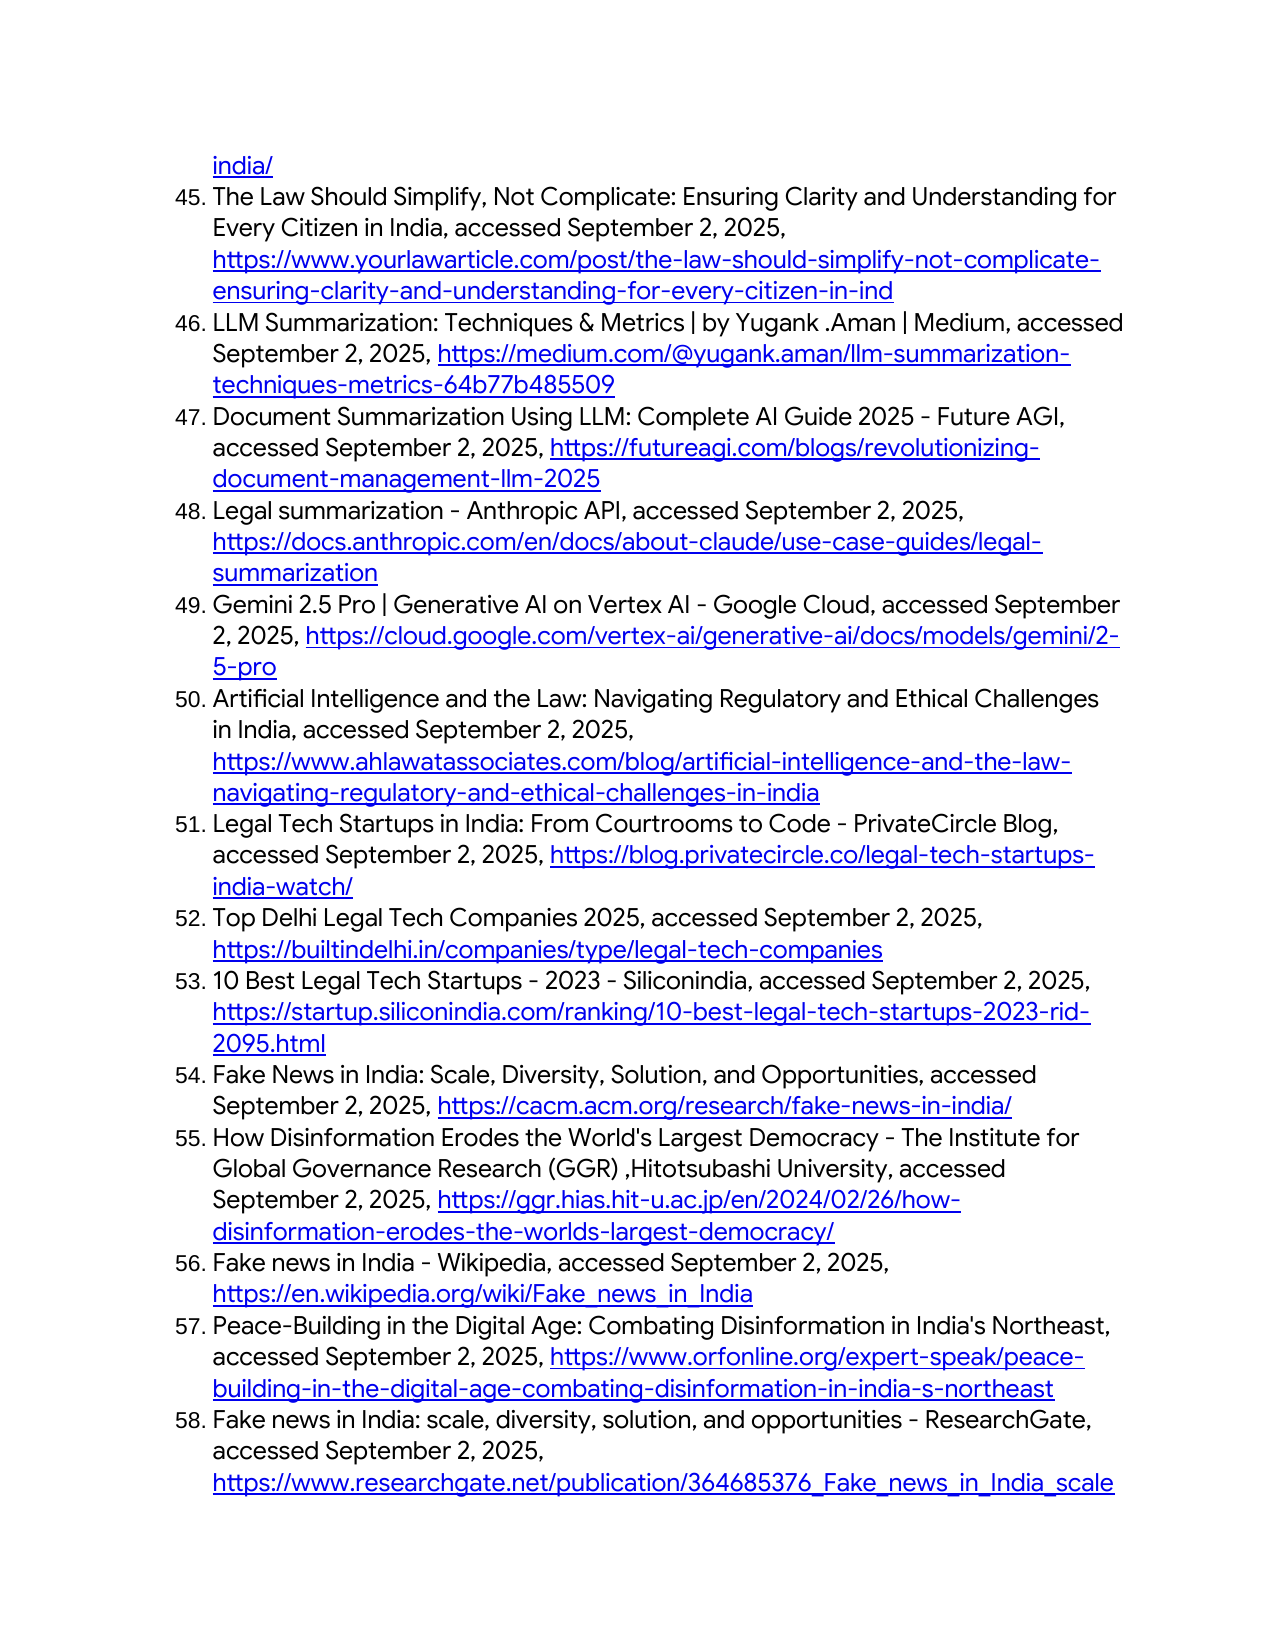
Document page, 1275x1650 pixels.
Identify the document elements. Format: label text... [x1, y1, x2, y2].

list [175, 1404, 1125, 1498]
list The Law Should Simplify, Not Complicate: Ensuring Clarity and Understanding for Every Citizen in India, accessed September 2, 2025, https://www.yourlawarticle.com/post/the-law-should-simplify-not-complicate-ensuring-clarity-and-understanding-for-every-citizen-in-ind [175, 181, 1125, 307]
list LLM Summarization: Techniques & Metrics | by Yugank .Aman | Medium, accessed September 2, 2025, https://medium.com/@yugank.aman/llm-summarization-techniques-metrics-64b77b485509 [175, 307, 1125, 401]
list Legal summarization - Anthropic API, accessed September 2, 2025, https://docs.anthropic.com/en/docs/about-claude/use-case-guides/legal-summarization [175, 495, 1125, 589]
list Top Delhi Legal Tech Companies 2025, accessed September 2, 2025, https://builtindelhi.in/companies/type/legal-tech-companies [175, 902, 1125, 965]
list How Disinformation Erodes the World's Largest Democracy - The Institute for Global Governance Research (GGR) ,Hitotsubashi University, accessed September 2, 2025, https://ggr.hias.hit-u.ac.jp/en/2024/02/26/how-disinformation-erodes-the-worlds-largest-democracy/ [175, 1122, 1125, 1247]
list Peace-Building in the Digital Age: Combating Disinformation in India's Northeast, accessed September 2, 2025, https://www.orfonline.org/expert-speak/peace-building-in-the-digital-age-combating-disinformation-in-india-s-northeast [175, 1310, 1125, 1404]
list Legal Tech Startups in India: From Courtrooms to Code - PrivateCircle Blog, accessed September 2, 2025, https://blog.privatecircle.co/legal-tech-startups-india-watch/ [175, 808, 1125, 902]
list Document Summarization Using LLM: Complete AI Guide 2025 - Future AGI, accessed September 2, 2025, https://futureagi.com/blogs/revolutionizing-document-management-llm-2025 [175, 401, 1125, 495]
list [175, 150, 1125, 181]
list Artificial Intelligence and the Law: Navigating Regulatory and Ethical Challenges in India, accessed September 2, 2025, https://www.ahlawatassociates.com/blog/artificial-intelligence-and-the-law-navigating-regulatory-and-ethical-challenges-in-india [175, 683, 1125, 808]
list Gemini 2.5 Pro | Generative AI on Vertex AI - Google Cloud, accessed September 2, 2025, https://cloud.google.com/vertex-ai/generative-ai/docs/models/gemini/2-5-pro [175, 589, 1125, 683]
list Fake News in India: Scale, Diversity, Solution, and Opportunities, accessed September 2, 2025, https://cacm.acm.org/research/fake-news-in-india/ [175, 1059, 1125, 1122]
list Fake news in India - Wikipedia, accessed September 2, 2025, https://en.wikipedia.org/wiki/Fake_news_in_India [175, 1247, 1125, 1310]
list 10 Best Legal Tech Startups - 2023 - Siliconindia, accessed September 2, 2025, https://startup.siliconindia.com/ranking/10-best-legal-tech-startups-2023-rid-2095.html [175, 965, 1125, 1059]
